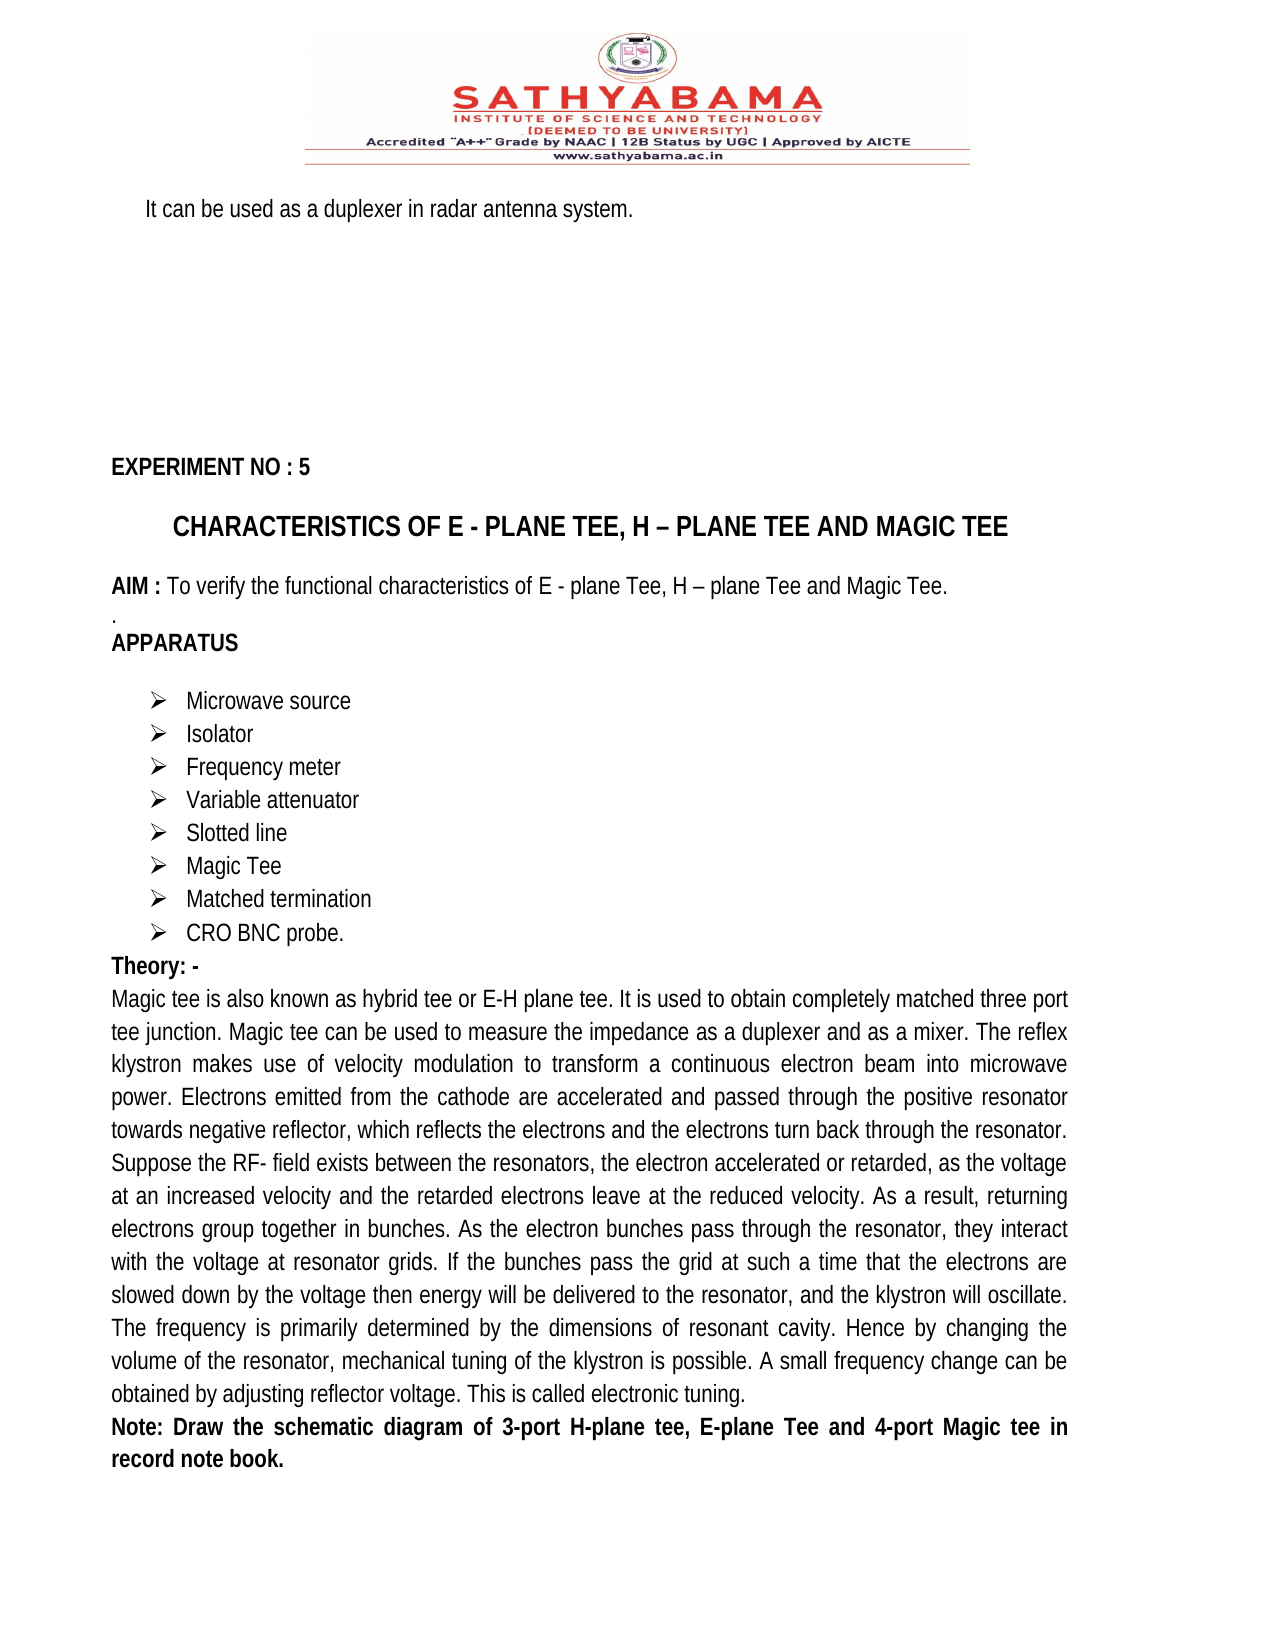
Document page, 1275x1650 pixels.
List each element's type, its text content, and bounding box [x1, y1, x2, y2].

picture [304, 30, 971, 166]
